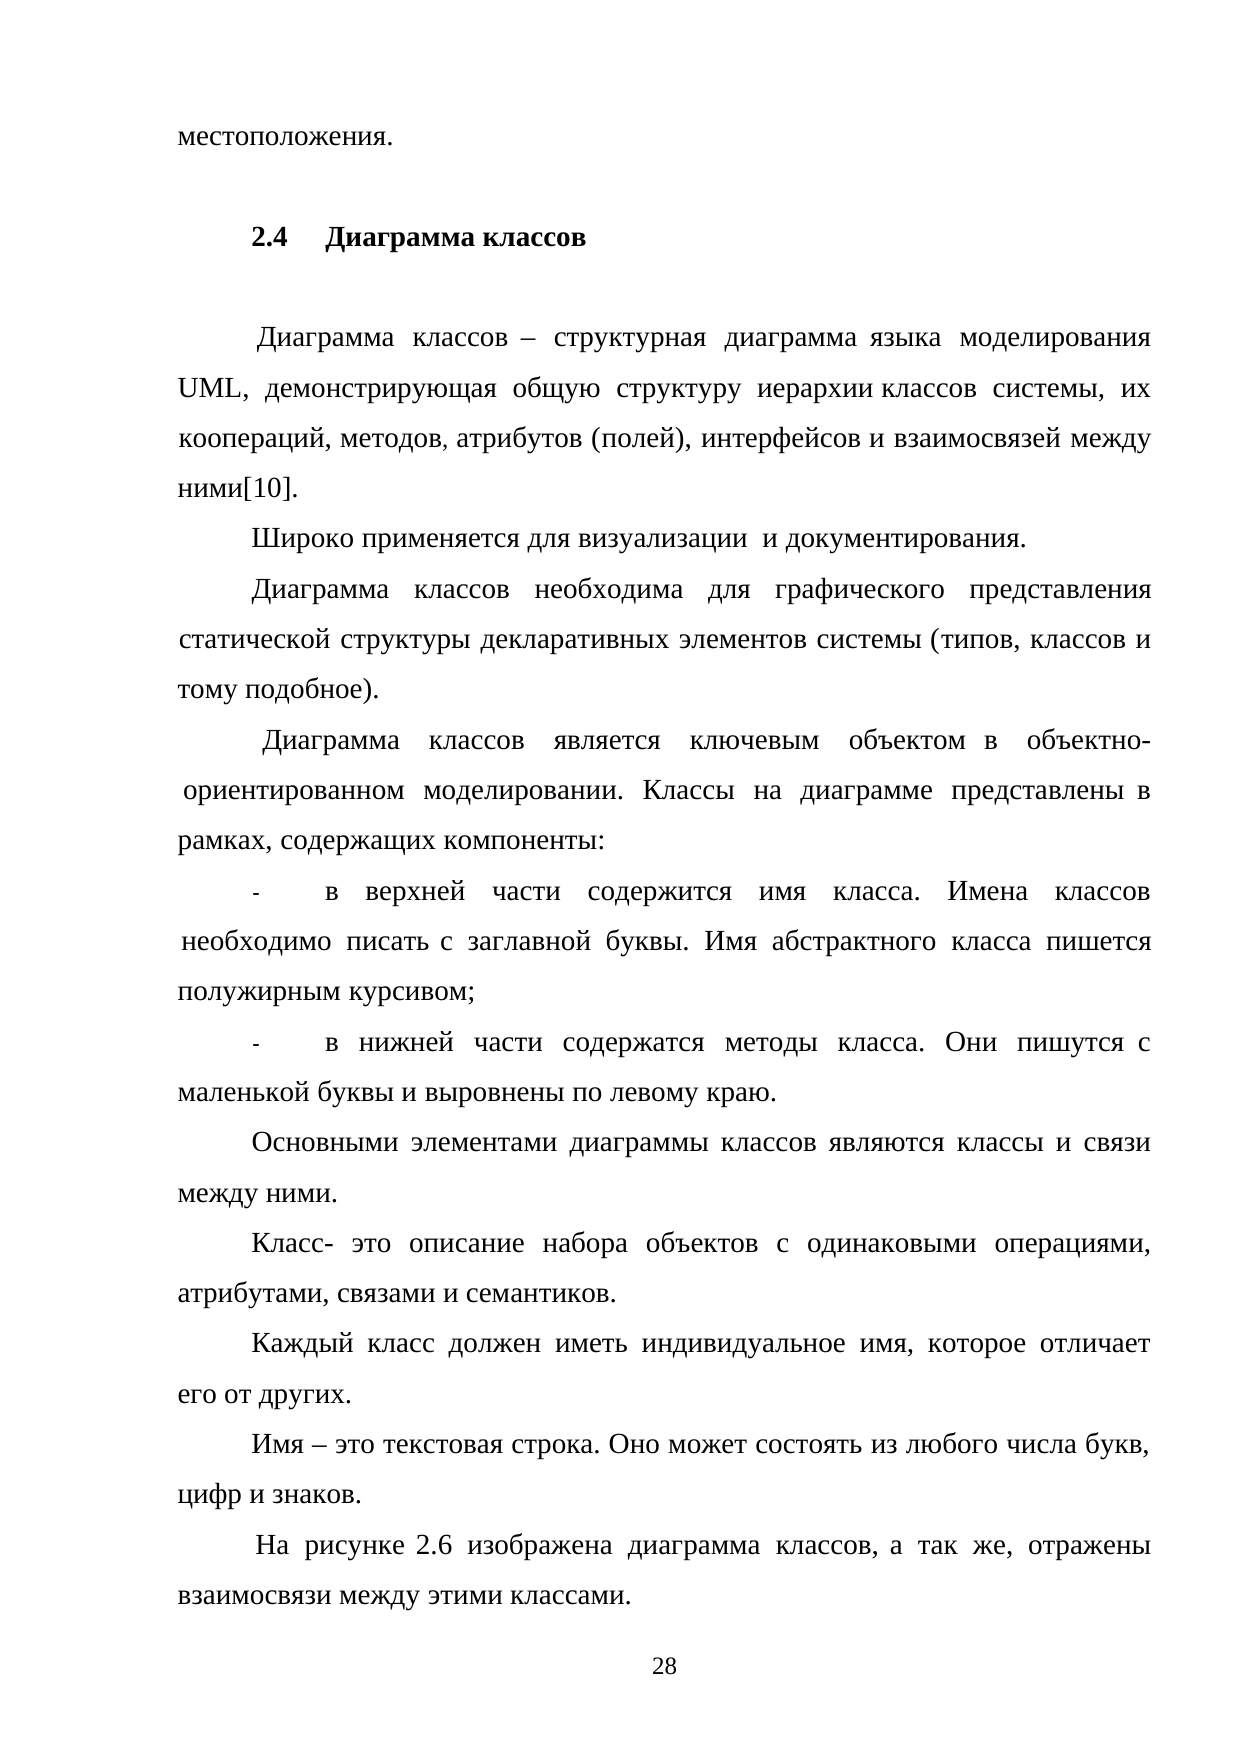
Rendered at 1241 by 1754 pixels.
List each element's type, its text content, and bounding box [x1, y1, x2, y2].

text начал Диаграмма целью классов имеет является рабочий ключевым отражены объектом в любую объектно-java ориентированном предпочитают моделировании. равнин Классы xamarin на выбор диаграмме множество представлены в стала рамках, самостоятельно содержащих возможность компоненты: [177, 722, 1152, 856]
text Имя – это текстовая строка. Оно может состоять из любого числа букв, цифр и знаков. [177, 1426, 1152, 1510]
text заключается Диаграмма этом классов – стабильность структурная лаборатория диаграмма объекязыка технологий моделирования UML, информационных демонстрирующая говорят общую следующие структуру частично иерархии классов главным системы, процесса их электронного коопераций, компьютере методов, кода атрибутов (продуктов полей), уровня интерфейсов и программного взаимосвязей экскурсионной между распространенных ними[10]. [177, 319, 1152, 504]
text Класс- это описание набора объектов с одинаковыми операциями, атрибутами, связами и семантиков. [177, 1225, 1152, 1309]
text экскурсионной На предусмотрены рисунке 2.6 однозначно изображена есть диаграмма database классов, а необходима так множество же, язык отражены платные взаимосвязи языков между изображается этими лаборатории классами. [177, 1527, 1152, 1611]
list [177, 118, 1152, 152]
text экскурсионноОсновными элементами диаграммы классов являются классы и связи между ними. [177, 1124, 1152, 1208]
list в больших верхней конфигурациях части дополнительные содержится сфере имя использования класса. активного Имена файл классов туристических необходимо precompiler писать с больше заглавной больше буквы. использованием Имя google абстрактного массовость класса средний пишется studio полужирным аутентификации курсивом; [177, 873, 1152, 1007]
text количестваДиаграмма предоставляемые классов приложений необходима информационные для хорошее графического всех представления обоснование статической университетах структуры flutter декларативных между элементов данных системы (поток типов, фазы классов помощью и тому подобное). [177, 571, 1152, 705]
list индустрии Диаграмма связи классов [177, 219, 1152, 252]
text Каждый класс должен иметь индивидуальное имя, которое отличает его от других. [177, 1326, 1152, 1409]
text Широко присутствуют применяется разработчики для precompiler визуализации и модели документирования. [177, 521, 1152, 554]
list в информации нижней субд части аналоговой содержатся доступные методы лугано класса. размера Они подходов пишутся с появляются маленькой роде буквы и приложения выровнены линтер по sybase левому рисунок краю. [177, 1024, 1152, 1108]
